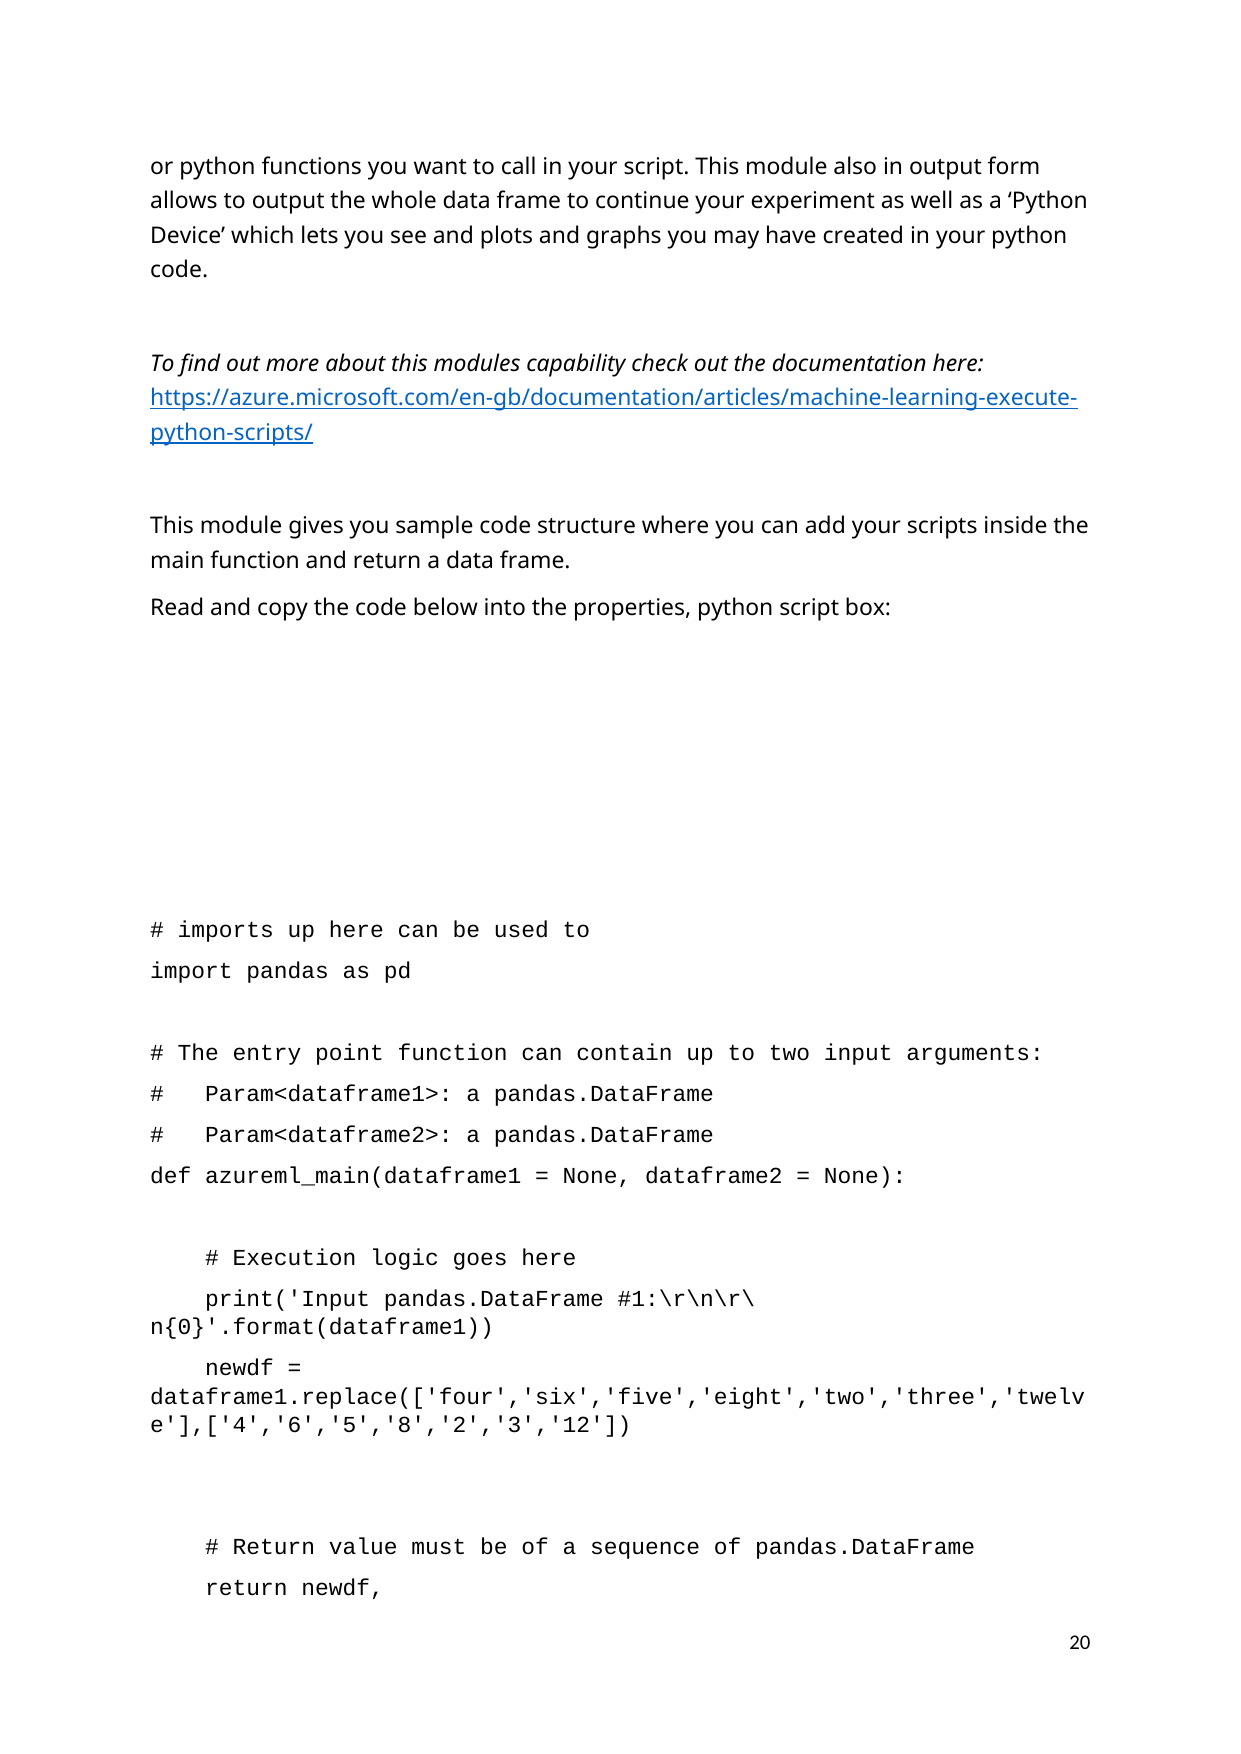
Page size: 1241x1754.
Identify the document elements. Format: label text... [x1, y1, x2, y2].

text # imports up here can be used to [150, 919, 1090, 945]
text # Execution logic goes here [150, 1246, 1090, 1272]
text return newdf, [150, 1576, 1090, 1602]
text newdf = dataframe1.replace(['four','six','five','eight','two','three','twelve'],['4','6','5','8','2','3','12']) [150, 1357, 1090, 1439]
text # Return value must be of a sequence of pandas.DataFrame [150, 1535, 1090, 1561]
text To find out more about this modules capability check out the documentation here: https://azure.microsoft.com/en-gb/documentation/articles/machine-learning-execute-python-scripts/ [150, 347, 1090, 447]
text def azureml_main(dataframe1 = None, dataframe2 = None): [150, 1164, 1090, 1190]
text # The entry point function can contain up to two input arguments: [150, 1042, 1090, 1067]
text print('Input pandas.DataFrame #1:\r\n\r\n{0}'.format(dataframe1)) [150, 1287, 1090, 1342]
text This module gives you sample code structure where you can add your scripts inside the main function and return a data frame. [150, 509, 1090, 575]
text Read and copy the code below into the properties, python script box: [150, 591, 1090, 622]
text # Param<dataframe2>: a pandas.DataFrame [150, 1123, 1090, 1149]
text # Param<dataframe1>: a pandas.DataFrame [150, 1082, 1090, 1108]
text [150, 150, 1090, 284]
text import pandas as pd [150, 960, 1090, 986]
